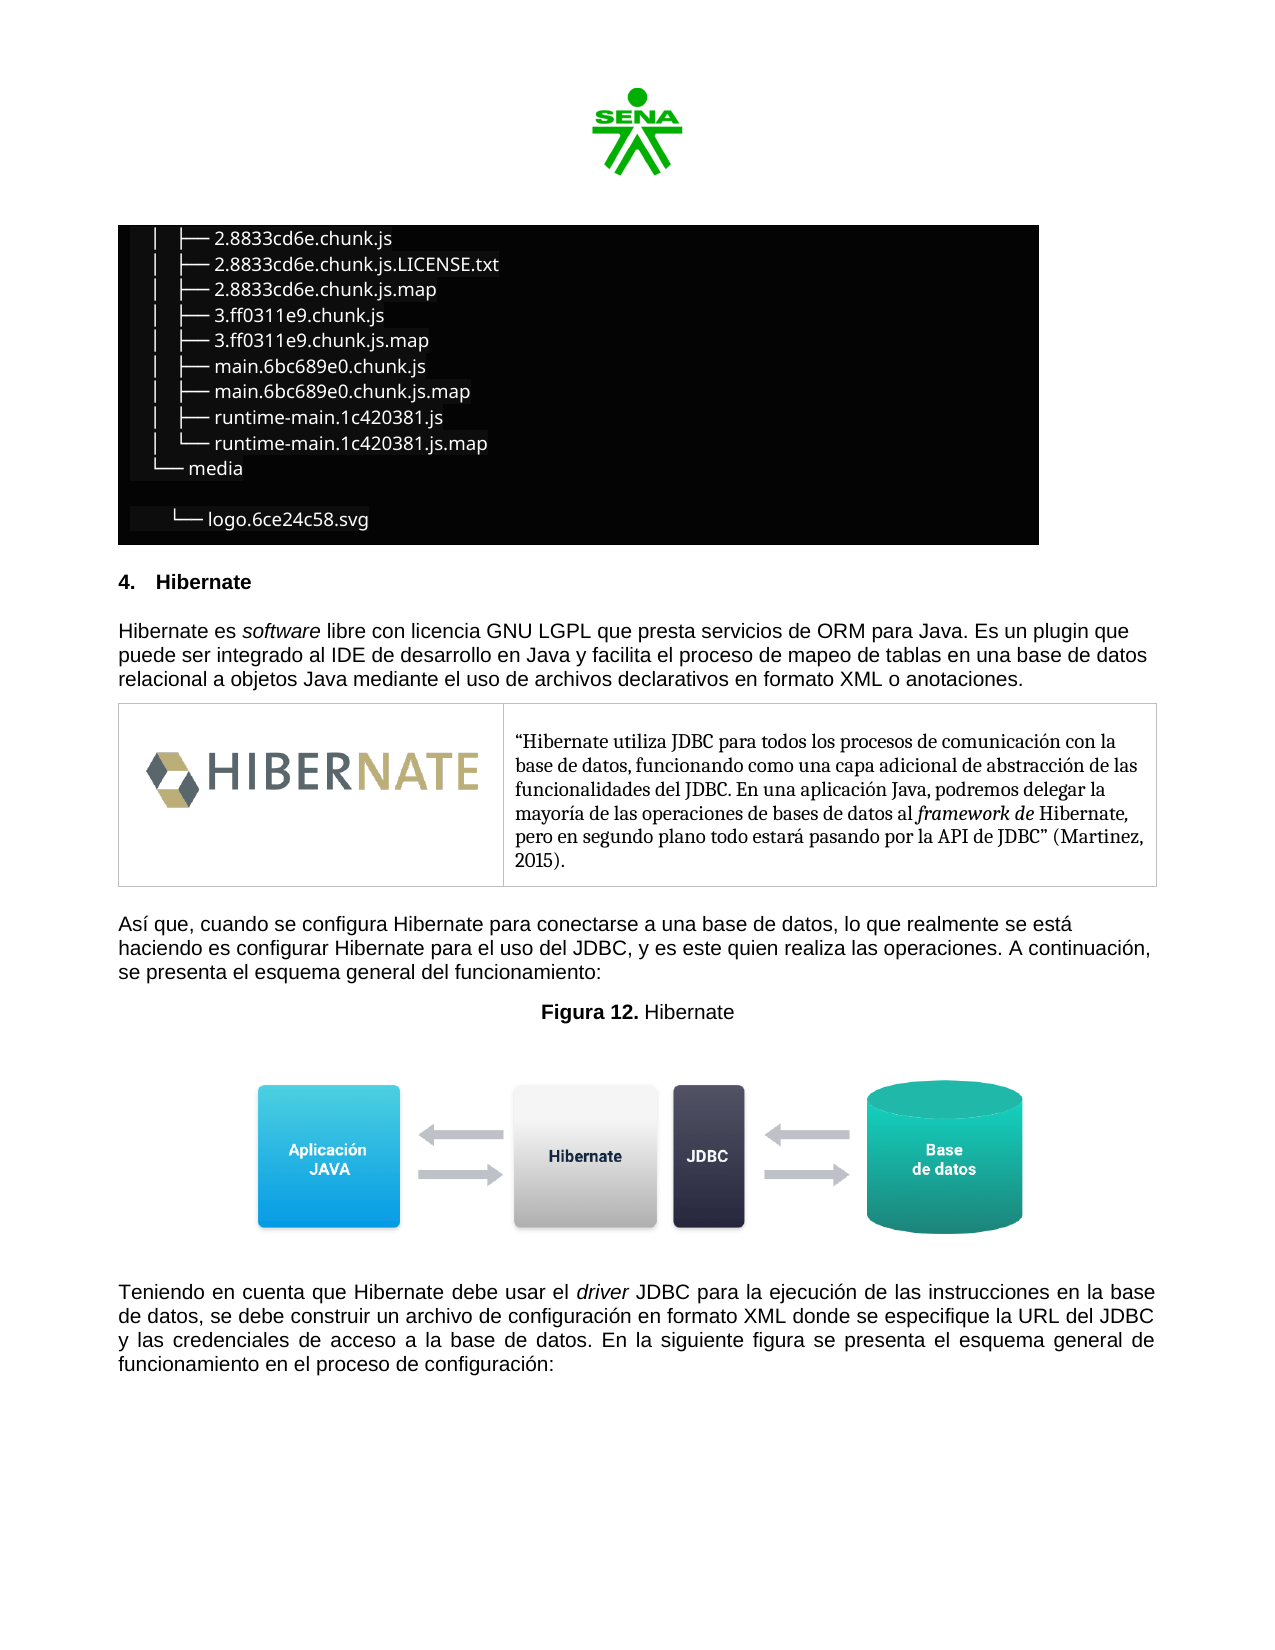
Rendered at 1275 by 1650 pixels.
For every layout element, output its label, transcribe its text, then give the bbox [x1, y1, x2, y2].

table_header “Hibernate utiliza JDBC para todos los procesos de comunicación con la base de datos, funcionando como una capa adicional de abstracción de las funcionalidades del JDBC. En una aplicación Java, podremos delegar la mayoría de las operaciones de bases de datos al framework de Hibernate, pero en segundo plano todo estará pasando por la API de JDBC” (Martinez, 2015). [504, 704, 1156, 886]
picture [592, 87, 683, 176]
text Hibernate es software libre con licencia GNU LGPL que presta servicios de ORM para Java. Es un plugin que puede ser integrado al IDE de desarrollo en Java y facilita el proceso de mapeo de tablas en una base de datos relacional a objetos Java mediante el uso de archivos declarativos en formato XML o anotaciones. [118, 619, 1157, 691]
list Hibernate [118, 570, 1157, 594]
picture [216, 1061, 1059, 1256]
text Hibernate [118, 1000, 1157, 1024]
text Así que, cuando se configura Hibernate para conectarse a una base de datos, lo que realmente se está haciendo es configurar Hibernate para el uso del JDBC, y es este quien realiza las operaciones. A continuación, se presenta el esquema general del funcionamiento: [118, 912, 1157, 983]
picture [129, 729, 493, 826]
table_header [119, 704, 503, 886]
text Teniendo en cuenta que Hibernate debe usar el driver JDBC para la ejecución de las instrucciones en la base de datos, se debe construir un archivo de configuración en formato XML donde se especifique la URL del JDBC y las credenciales de acceso a la base de datos. En la siguiente figura se presenta el esquema general de funcionamiento en el proceso de configuración: [118, 1280, 1157, 1376]
